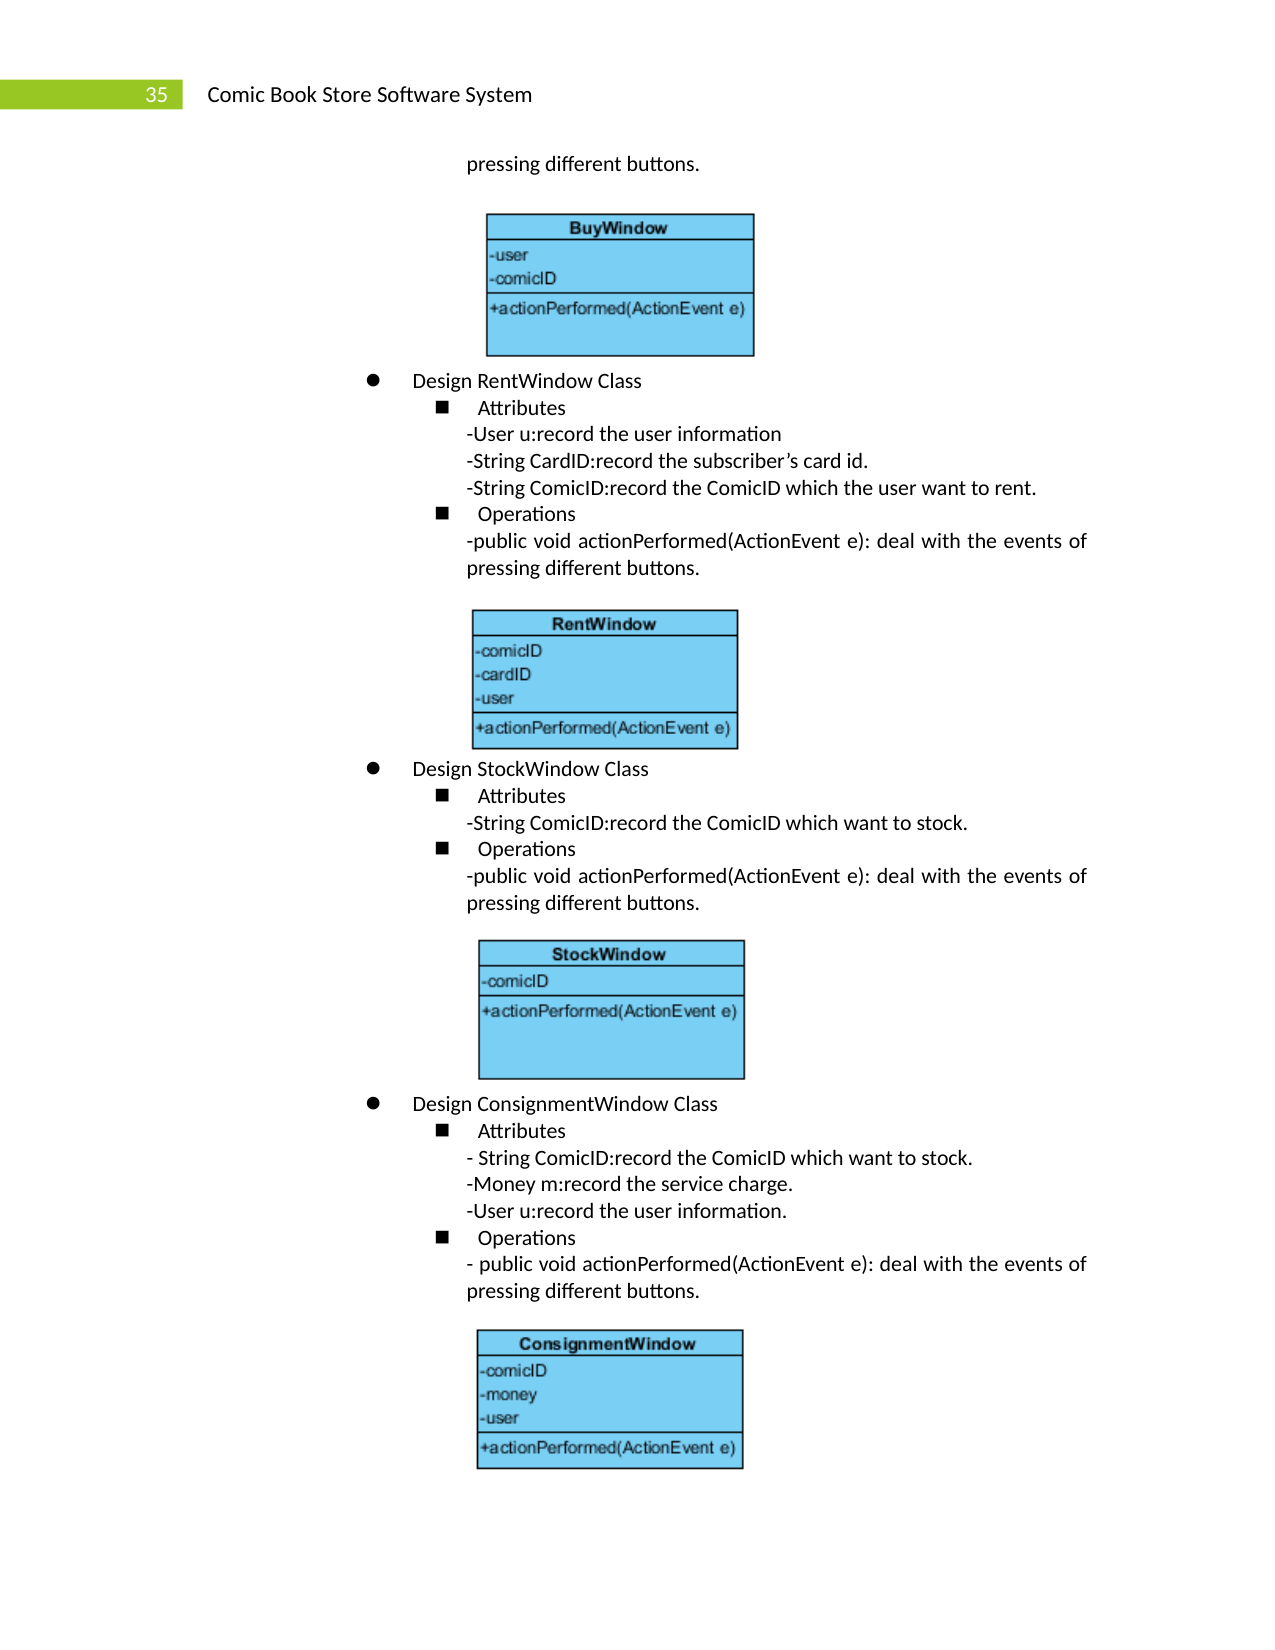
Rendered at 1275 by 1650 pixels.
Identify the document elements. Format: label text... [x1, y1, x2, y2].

text -String CardID:record the subscriber’s card id. [466, 447, 1087, 474]
list Design StockWindow Class [350, 756, 1087, 782]
picture [466, 915, 761, 1091]
list Operations [434, 836, 1087, 862]
text -Money m:record the service charge. [466, 1171, 1087, 1197]
picture [466, 176, 768, 368]
text -User u:record the user information. [466, 1197, 1087, 1224]
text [466, 150, 1087, 177]
text - public void actionPerformed(ActionEvent e): deal with the events of pressing different buttons. [466, 1251, 1087, 1304]
picture [466, 580, 748, 756]
text -String ComicID:record the ComicID which want to stock. [466, 809, 1087, 836]
text -public void actionPerformed(ActionEvent e): deal with the events of pressing different buttons. [466, 862, 1087, 916]
text -String ComicID:record the ComicID which the user want to rent. [466, 474, 1087, 501]
list Operations [434, 1224, 1087, 1251]
list Attributes [434, 1117, 1087, 1144]
text -User u:record the user information [466, 421, 1087, 447]
list Design RentWindow Class [350, 367, 1087, 394]
picture [466, 1303, 758, 1482]
list Design ConsignmentWindow Class [350, 1091, 1087, 1117]
list Attributes [434, 782, 1087, 809]
text - String ComicID:record the ComicID which want to stock. [466, 1144, 1087, 1171]
list Operations [434, 501, 1087, 527]
text -public void actionPerformed(ActionEvent e): deal with the events of pressing different buttons. [466, 527, 1087, 581]
list Attributes [434, 394, 1087, 421]
